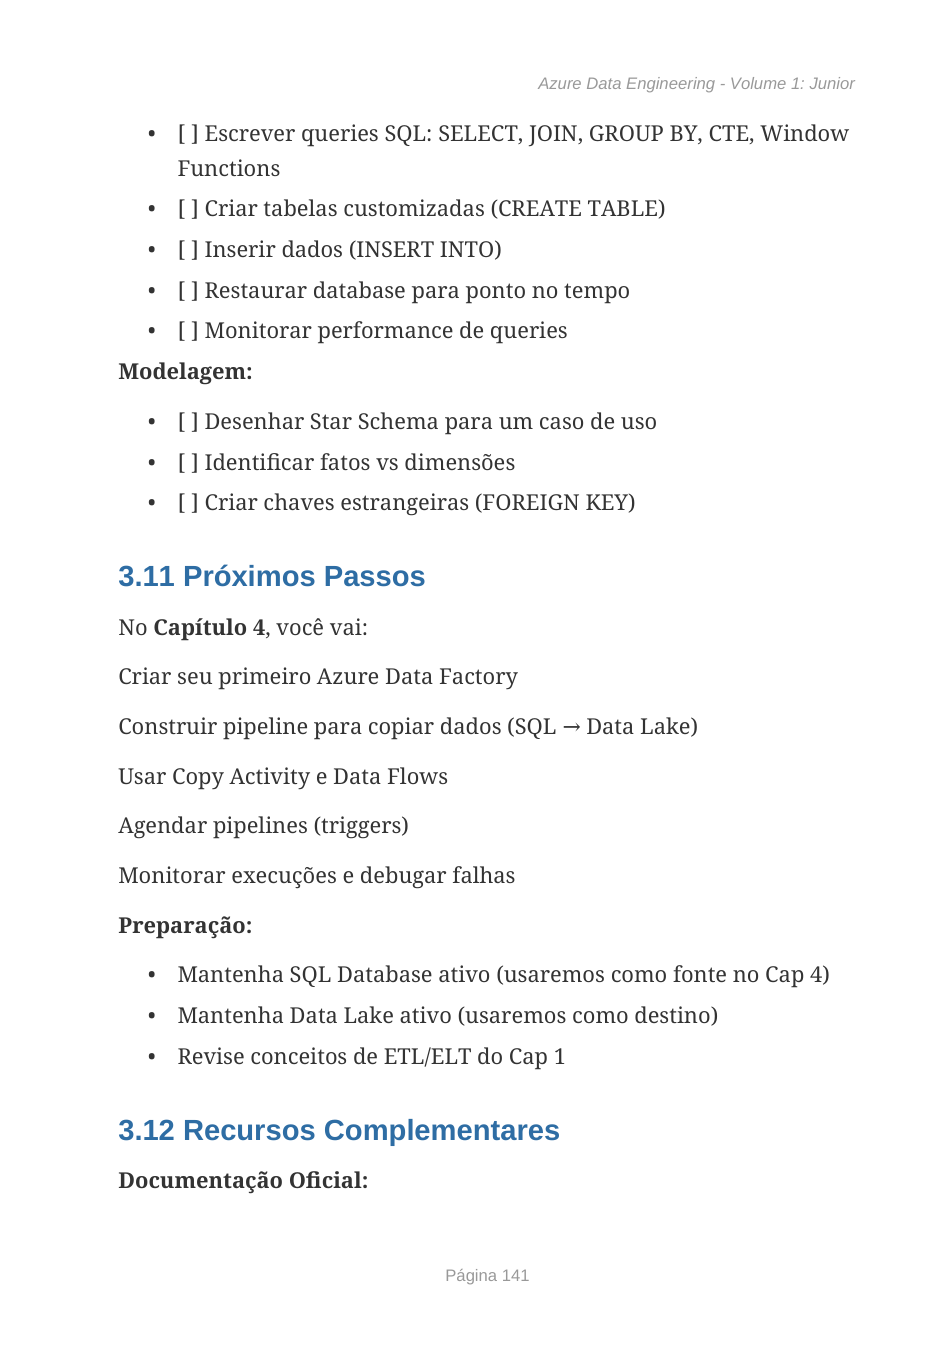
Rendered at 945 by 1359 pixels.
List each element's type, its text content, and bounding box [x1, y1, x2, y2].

list [ ] Monitorar performance de queries [148, 316, 856, 345]
list [ ] Identificar fatos vs dimensões [148, 447, 856, 476]
list Mantenha Data Lake ativo (usaremos como destino) [148, 1000, 856, 1030]
text Agendar pipelines (triggers) [118, 810, 856, 840]
text Modelagem: [118, 356, 856, 386]
list Revise conceitos de ETL/ELT do Cap 1 [148, 1041, 856, 1071]
text Monitorar execuções e debugar falhas [118, 860, 856, 890]
list Mantenha SQL Database ativo (usaremos como fonte no Cap 4) [148, 959, 856, 989]
list [ ] Escrever queries SQL: SELECT, JOIN, GROUP BY, CTE, Window Functions [148, 118, 856, 182]
list [ ] Criar tabelas customizadas (CREATE TABLE) [148, 193, 856, 223]
list [ ] Desenhar Star Schema para um caso de uso [148, 406, 856, 436]
subtitle 3.11 Próximos Passos [118, 559, 856, 593]
text No Capítulo 4, você vai: [118, 612, 856, 641]
list [ ] Restaurar database para ponto no tempo [148, 275, 856, 304]
subtitle 3.12 Recursos Complementares [118, 1113, 856, 1146]
text Criar seu primeiro Azure Data Factory [118, 661, 856, 691]
text Preparação: [118, 910, 856, 939]
text Documentação Oficial: [118, 1165, 856, 1195]
text Construir pipeline para copiar dados (SQL → Data Lake) [118, 711, 856, 741]
list [ ] Criar chaves estrangeiras (FOREIGN KEY) [148, 487, 856, 517]
list [ ] Inserir dados (INSERT INTO) [148, 234, 856, 264]
text Usar Copy Activity e Data Flows [118, 761, 856, 791]
